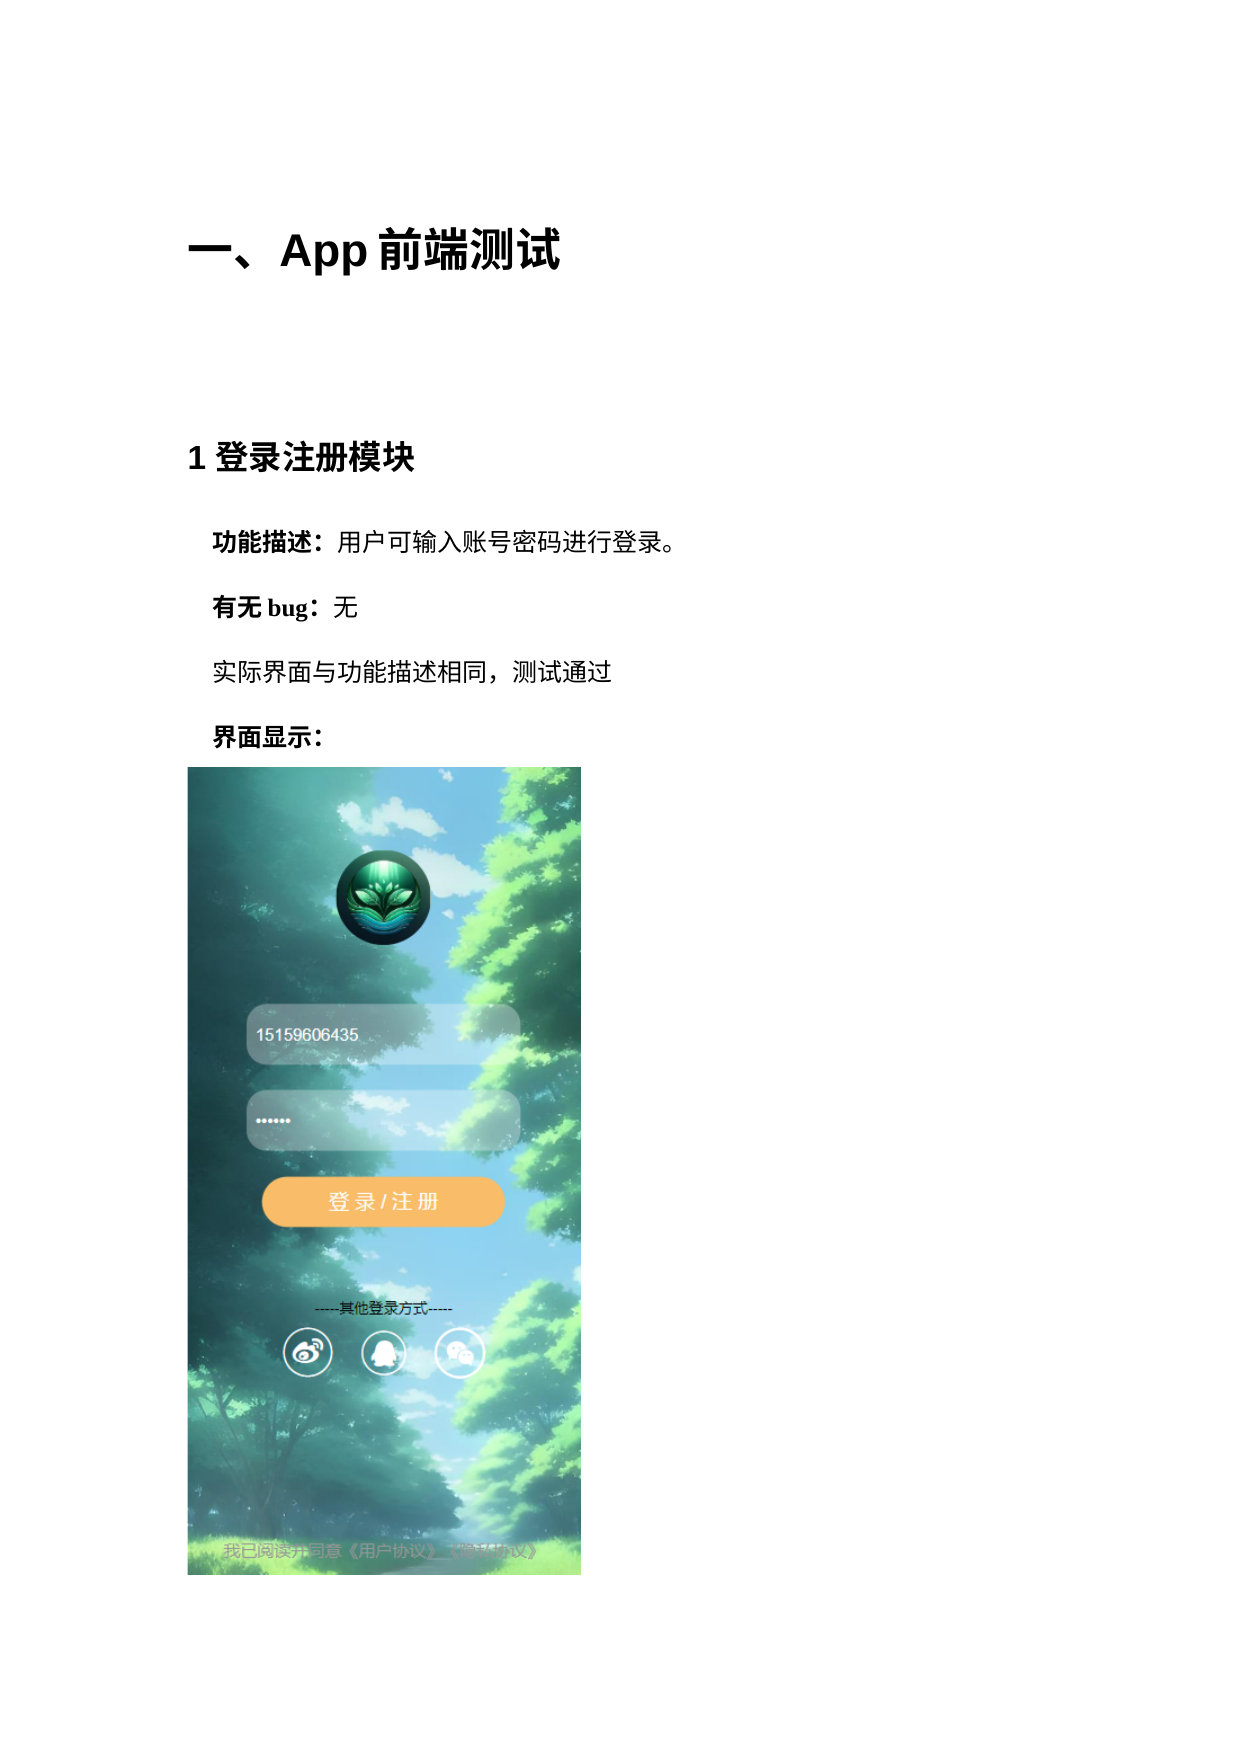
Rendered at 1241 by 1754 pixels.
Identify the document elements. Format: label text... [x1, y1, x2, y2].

picture [187, 767, 581, 1575]
text 实际界面与功能描述相同，测试通过 [187, 638, 1053, 703]
subtitle App前端测试 [187, 197, 1053, 295]
text 界面显示： [187, 703, 1053, 768]
text 有无bug：无 [187, 573, 1053, 638]
text 功能描述：用户可输入账号密码进行登录。 [187, 508, 1053, 573]
subtitle 1 登录注册模块 [187, 422, 1053, 487]
